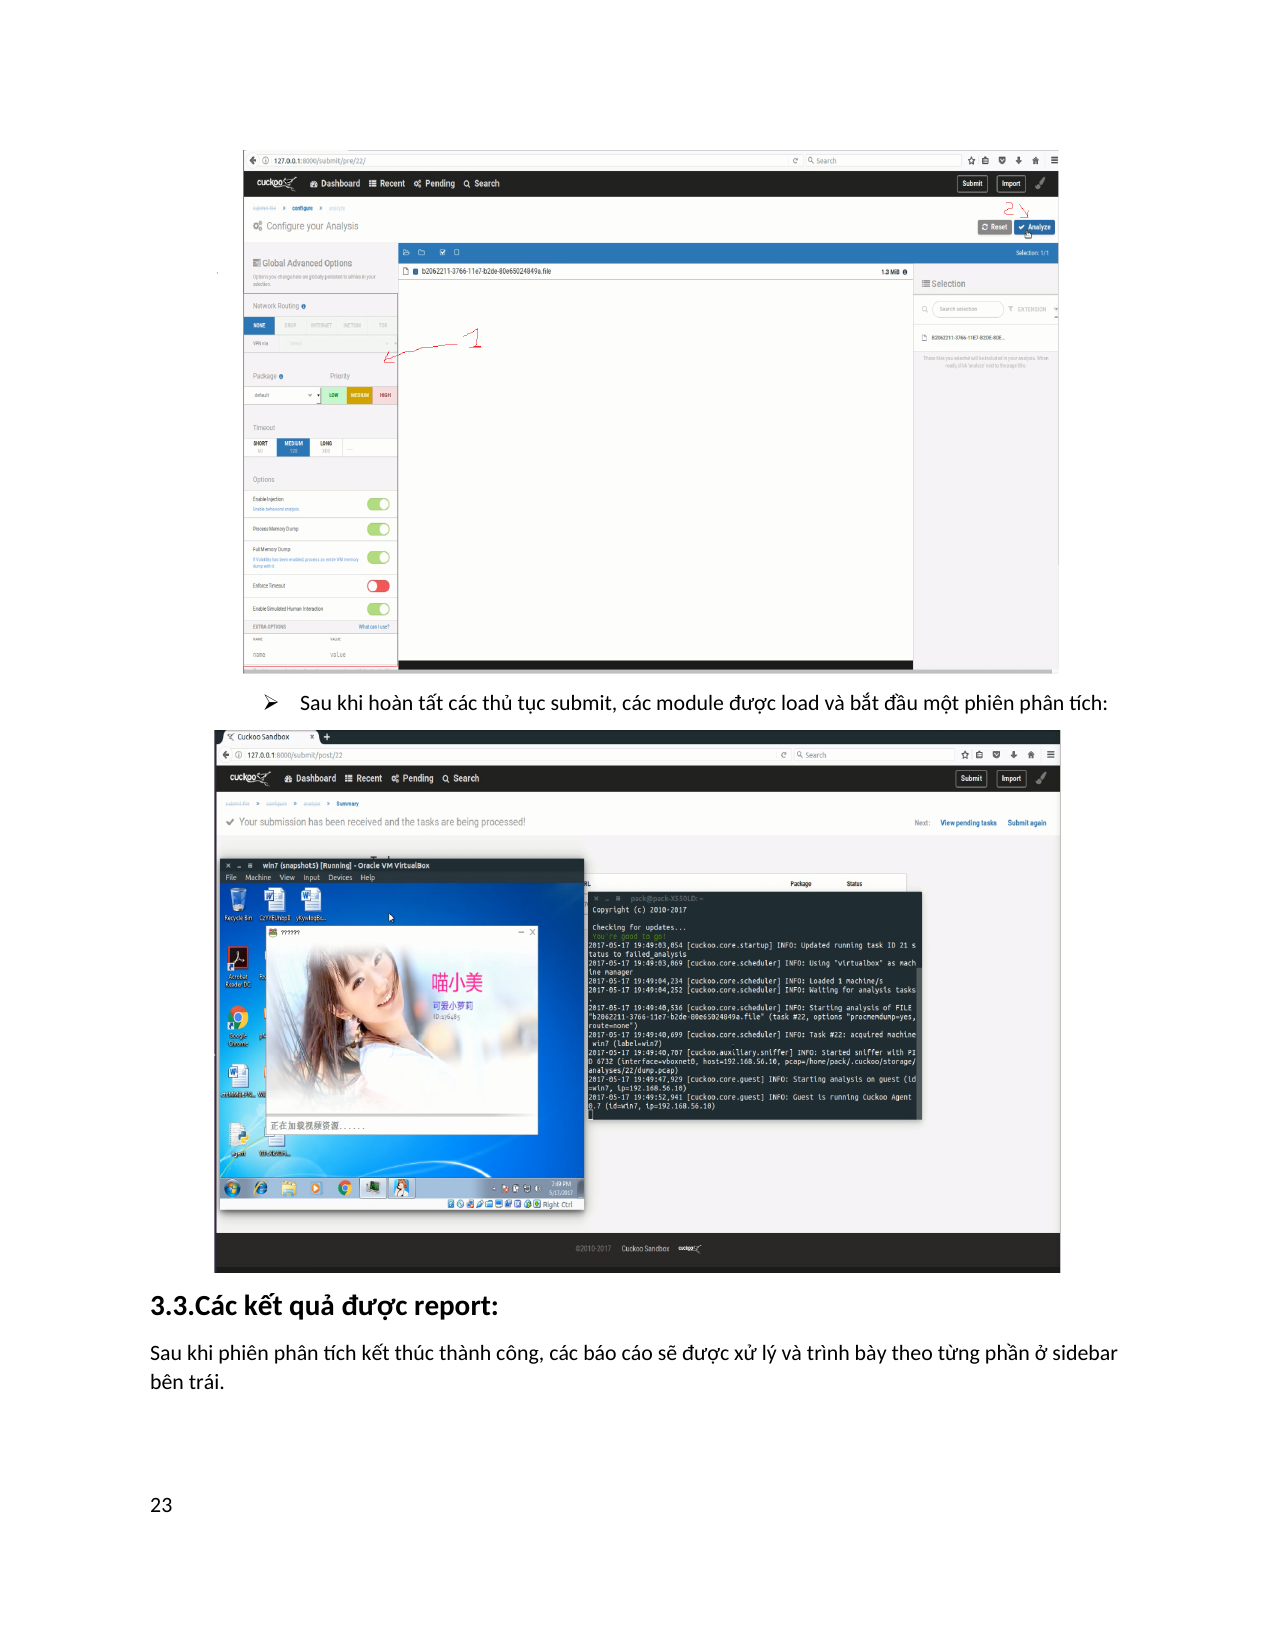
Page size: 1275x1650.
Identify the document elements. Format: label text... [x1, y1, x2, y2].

text 3.3.Các kết quả được report: [150, 1287, 1125, 1323]
picture [216, 150, 1059, 674]
text Sau khi phiên phân tích kết thúc thành công, các báo cáo sẽ được xử lý và trình bày theo từng phần ở sidebar bên trái. [150, 1339, 1125, 1395]
list Sau khi hoàn tất các thủ tục submit, các module được load và bắt đầu một phiên phân tích: [262, 689, 1125, 716]
picture [214, 730, 1061, 1273]
